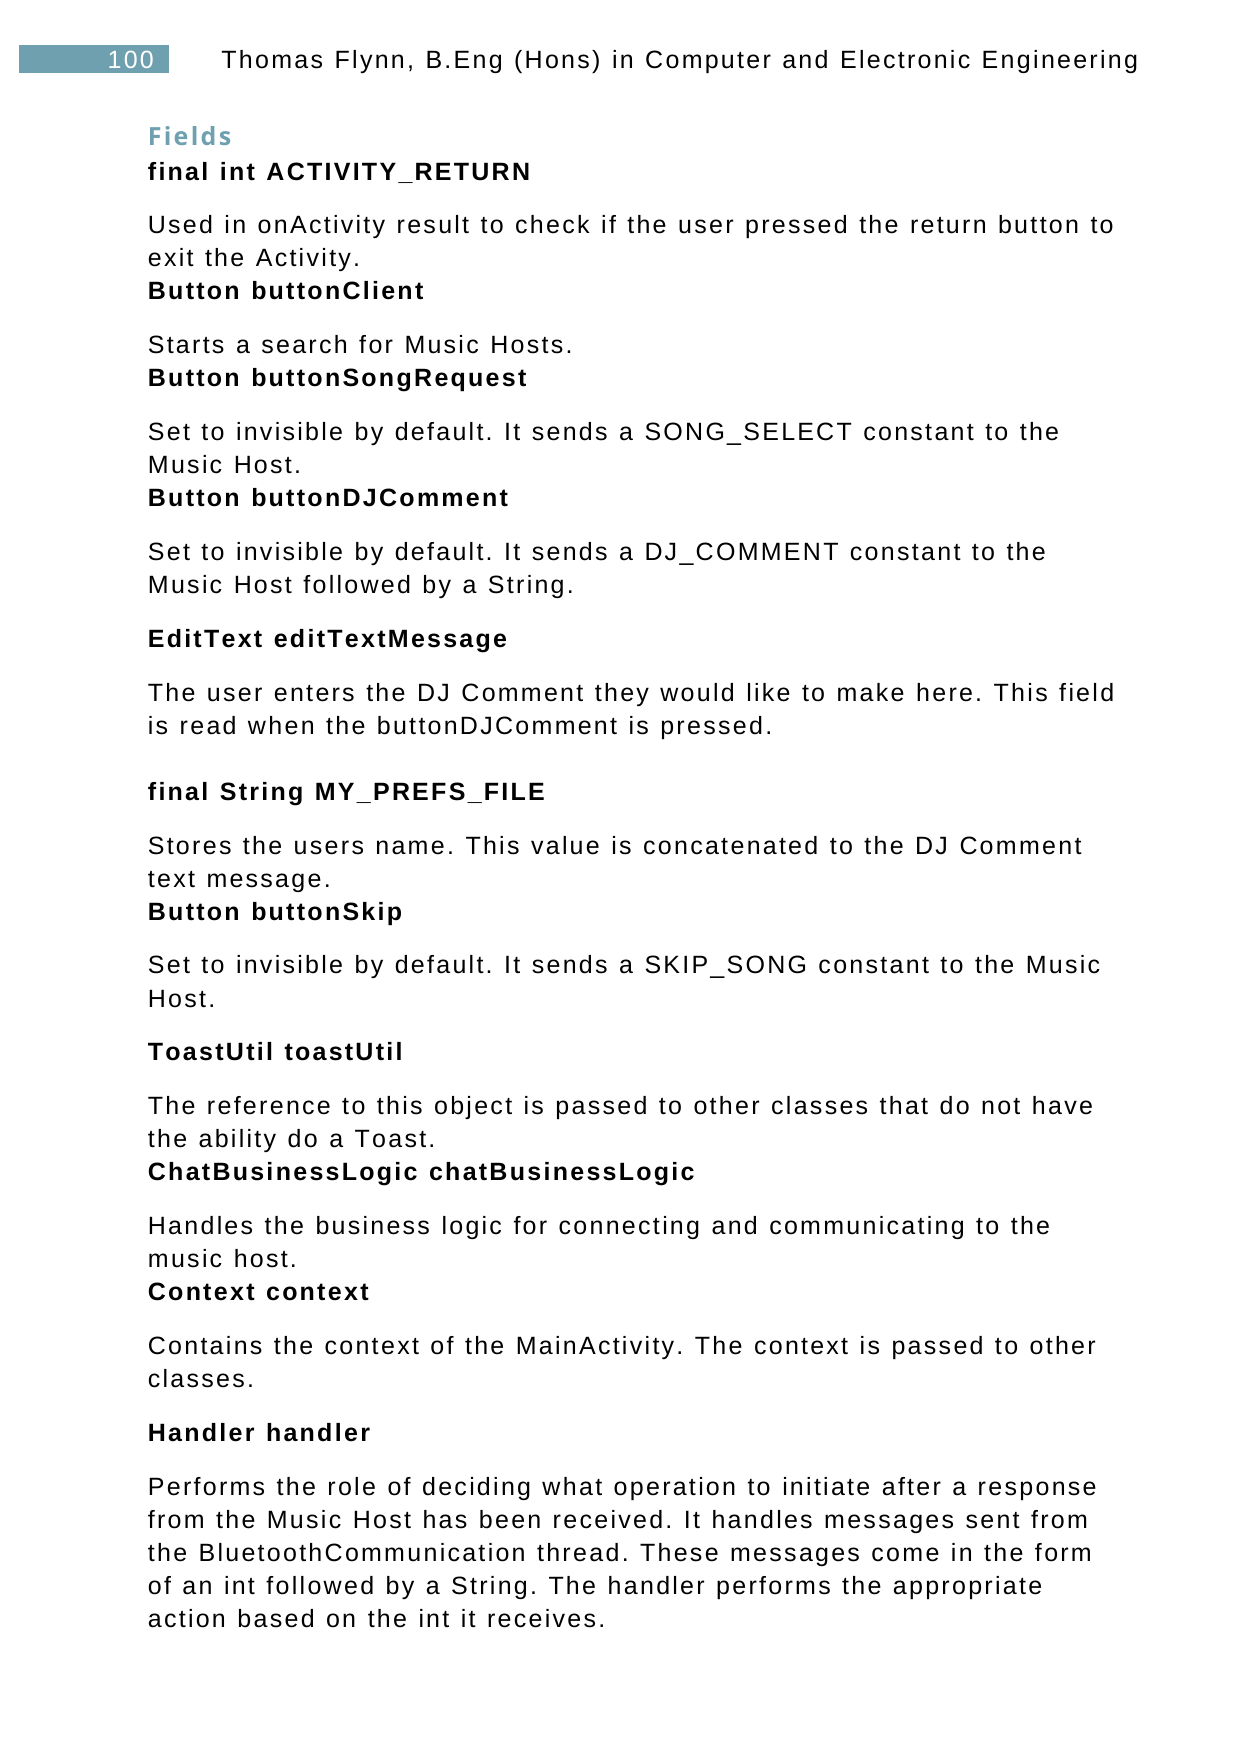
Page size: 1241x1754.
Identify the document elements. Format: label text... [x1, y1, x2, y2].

text Fields final int ACTIVITY_RETURN [148, 118, 1122, 185]
text Used in onActivity result to check if the user pressed the return button to exit the Activity. Button buttonClient [148, 210, 1122, 305]
text Set to invisible by default. It sends a DJ_COMMENT constant to the Music Host followed by a String. [148, 537, 1122, 599]
text Handler handler [148, 1418, 1122, 1447]
text Starts a search for Music Hosts. Button buttonSongRequest [148, 330, 1122, 392]
text Set to invisible by default. It sends a SKIP_SONG constant to the Music Host. [148, 951, 1122, 1012]
text Stores the users name. This value is concatenated to the DJ Comment text message. Button buttonSkip [148, 831, 1122, 925]
text The reference to this object is passed to other classes that do not have the ability do a Toast. ChatBusinessLogic chatBusinessLogic [148, 1091, 1122, 1186]
text Handles the business logic for connecting and communicating to the music host. Context context [148, 1211, 1122, 1306]
text Set to invisible by default. It sends a SONG_SELECT constant to the Music Host. Button buttonDJComment [148, 417, 1122, 512]
text The user enters the DJ Comment they would like to make here. This field is read when the buttonDJComment is pressed. final String MY_PREFS_FILE [148, 678, 1122, 806]
text Contains the context of the MainActivity. The context is passed to other classes. [148, 1331, 1122, 1393]
text Performs the role of deciding what operation to initiate after a response from the Music Host has been received. It handles messages sent from the BluetoothCommunication thread. These messages come in the form of an int followed by a String. The handler performs the appropriate action based on the int it receives. [148, 1472, 1122, 1633]
text EditText editTextMessage [148, 624, 1122, 653]
text ToastUtil toastUtil [148, 1037, 1122, 1066]
